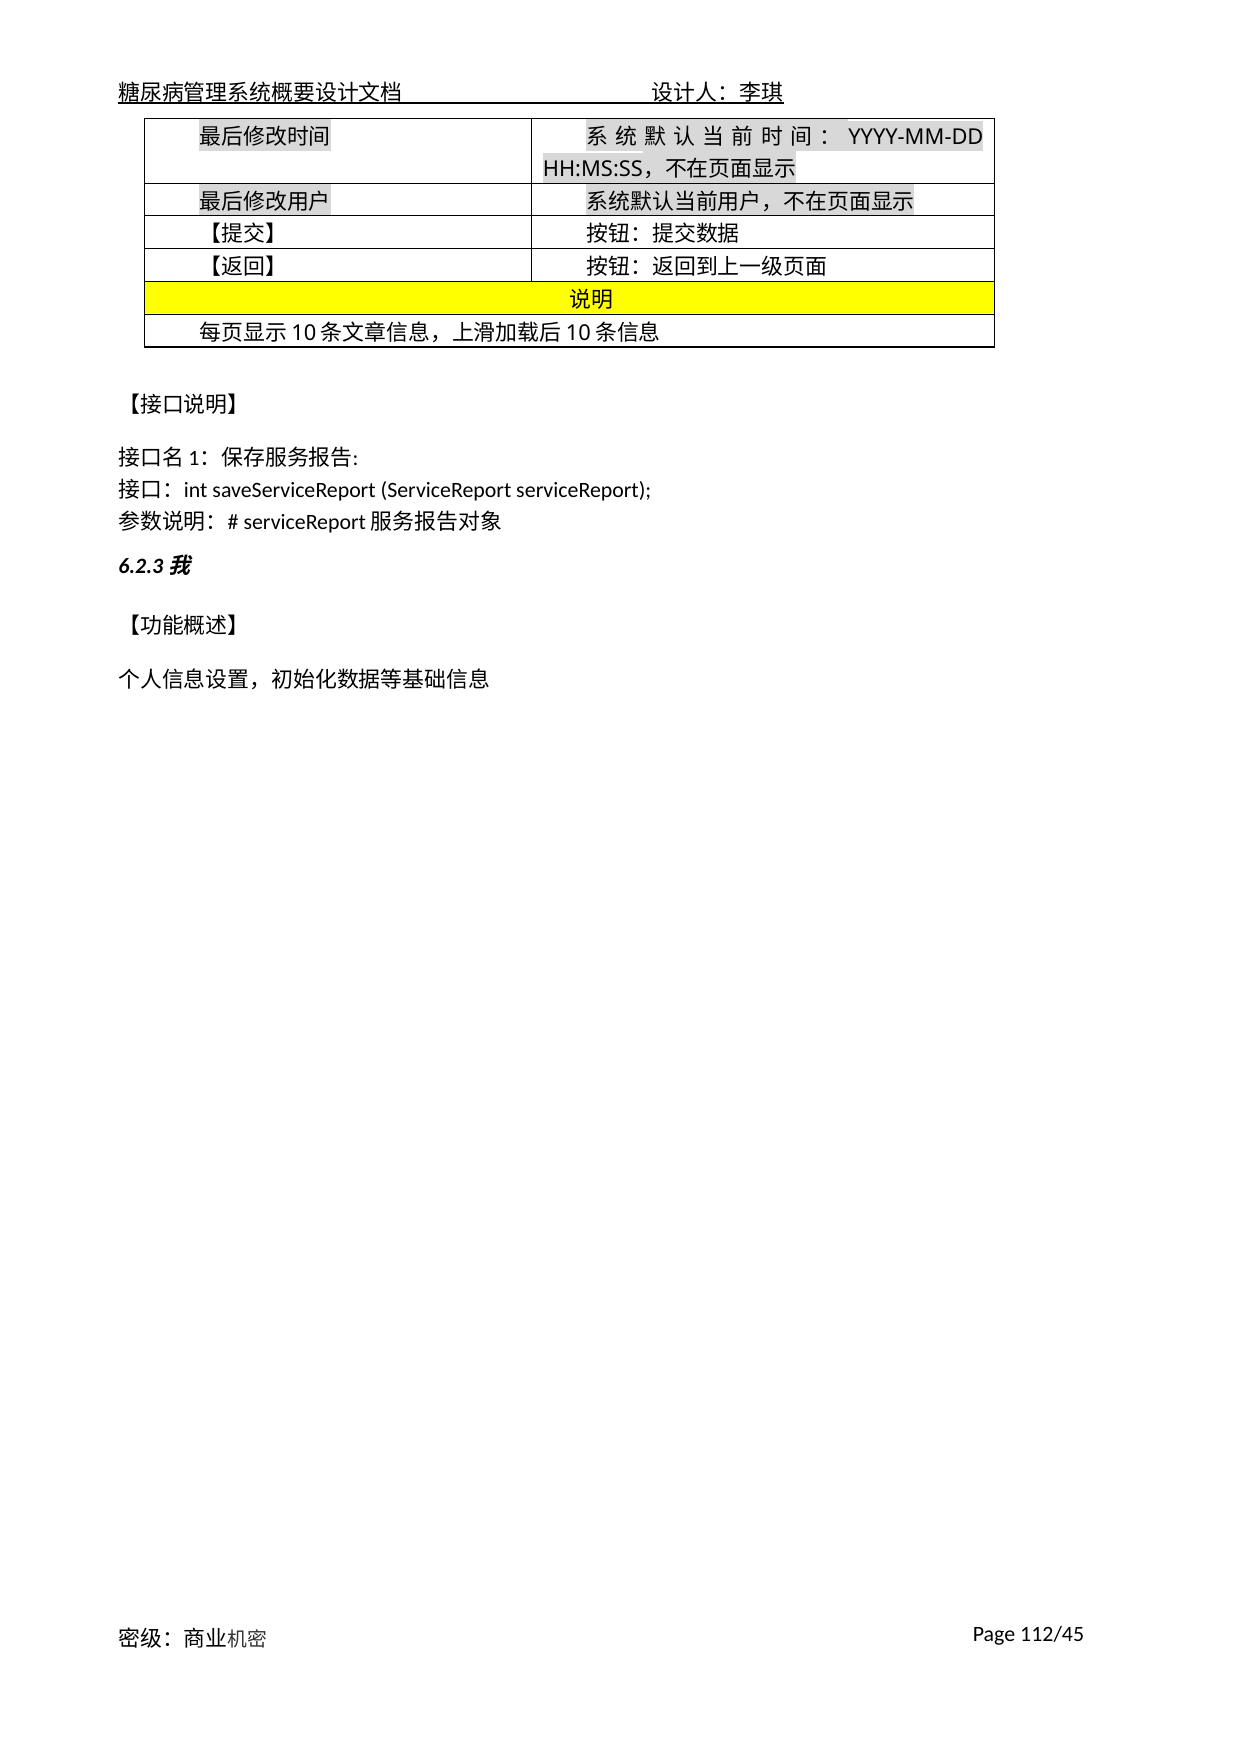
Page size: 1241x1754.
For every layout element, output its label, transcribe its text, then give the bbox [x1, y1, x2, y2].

subtitle 【接口说明】 [118, 387, 1122, 418]
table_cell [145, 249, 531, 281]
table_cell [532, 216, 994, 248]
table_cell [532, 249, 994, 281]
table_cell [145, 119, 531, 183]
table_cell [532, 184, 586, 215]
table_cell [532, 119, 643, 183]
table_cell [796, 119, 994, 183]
text 接口：int saveServiceReport (ServiceReport serviceReport); [118, 472, 1122, 504]
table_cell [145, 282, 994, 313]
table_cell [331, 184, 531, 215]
text 个人信息设置，初始化数据等基础信息 [118, 662, 1122, 693]
text 接口名1：保存服务报告: [118, 440, 1122, 472]
subtitle 我 [118, 548, 1122, 579]
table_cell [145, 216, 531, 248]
text 参数说明：# serviceReport服务报告对象 [118, 504, 1122, 535]
subtitle 【功能概述】 [118, 608, 1122, 639]
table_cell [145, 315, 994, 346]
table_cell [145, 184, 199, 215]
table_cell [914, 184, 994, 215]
